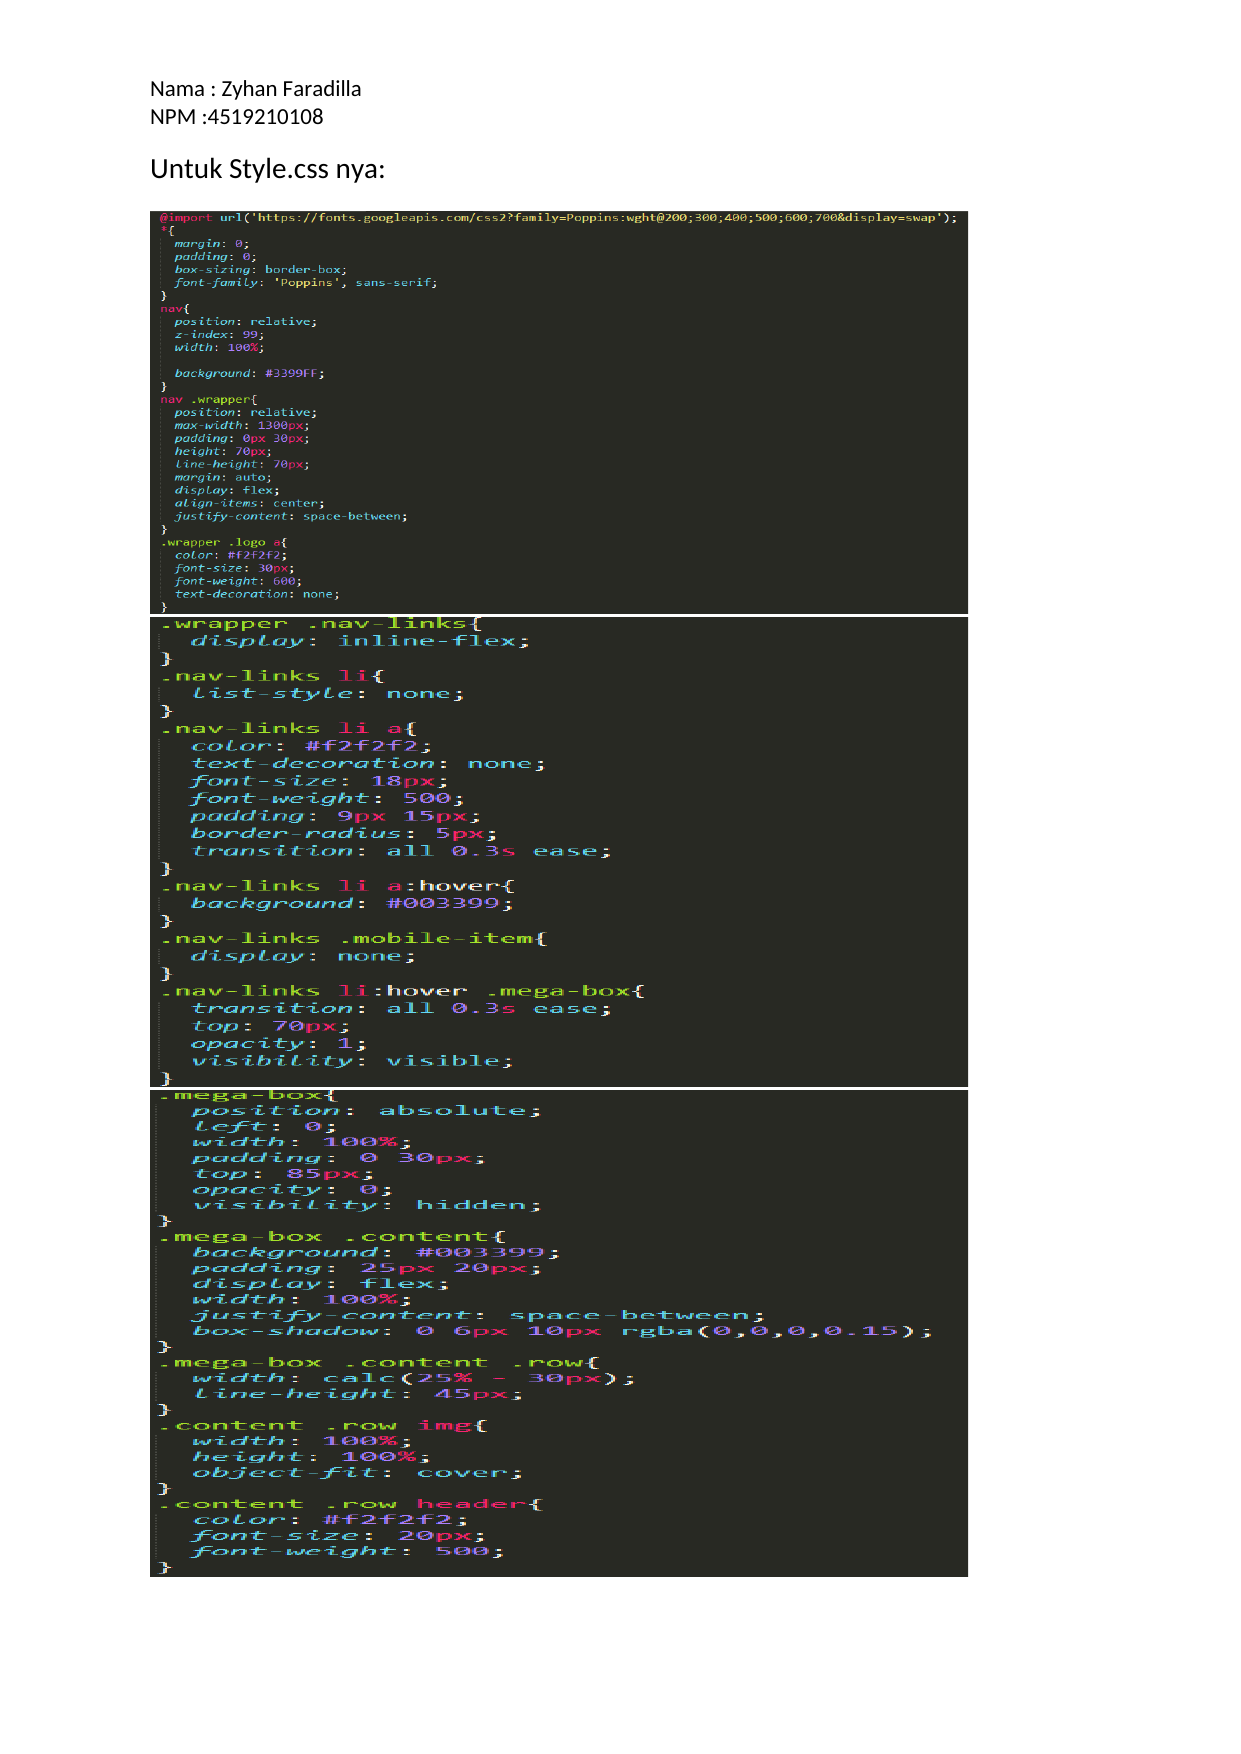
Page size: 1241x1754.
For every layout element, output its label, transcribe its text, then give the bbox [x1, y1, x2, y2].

picture [150, 1090, 969, 1577]
picture [150, 617, 969, 1087]
picture [150, 211, 969, 614]
text Untuk Style.css nya: [150, 150, 1090, 186]
